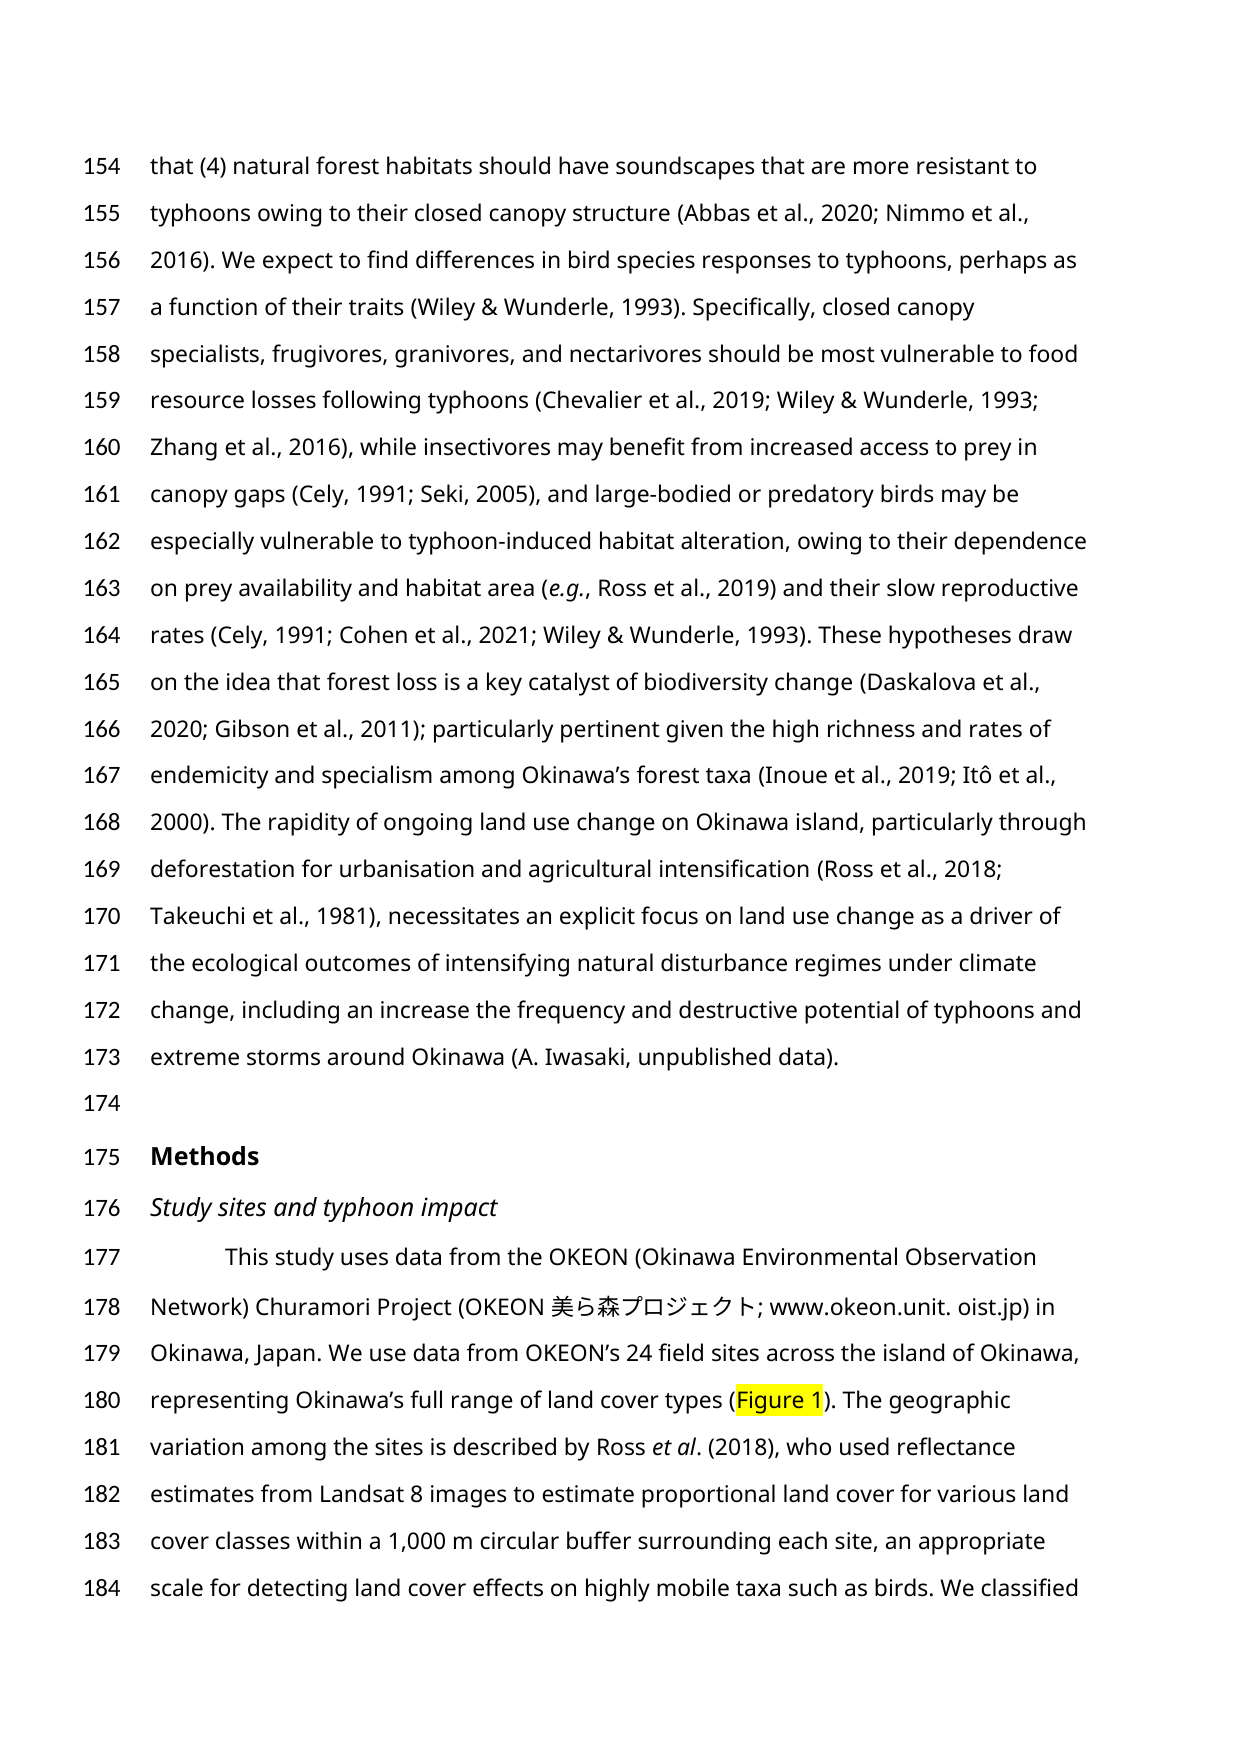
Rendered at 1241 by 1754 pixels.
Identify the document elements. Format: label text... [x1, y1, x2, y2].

text Methods [150, 1138, 1090, 1173]
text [150, 150, 1090, 1072]
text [150, 1241, 1090, 1603]
text Study sites and typhoon impact [150, 1189, 1090, 1224]
